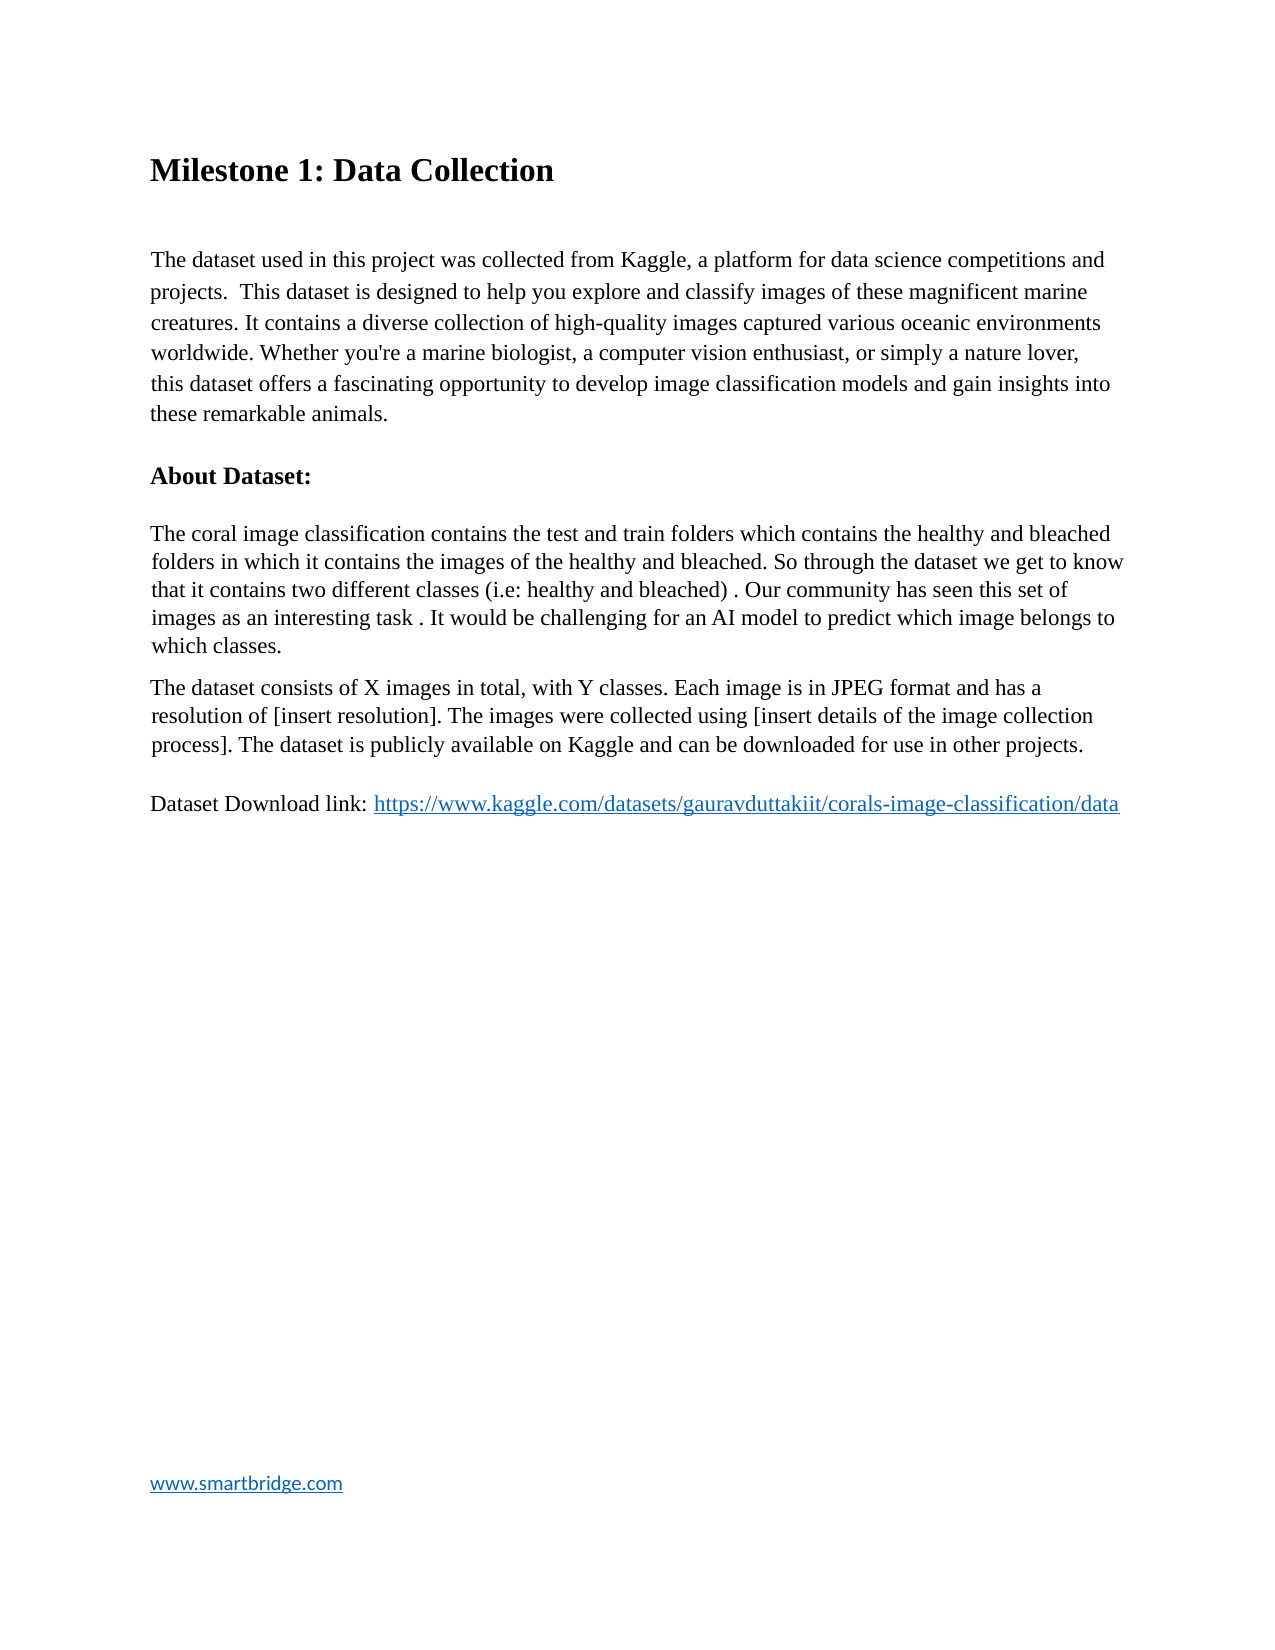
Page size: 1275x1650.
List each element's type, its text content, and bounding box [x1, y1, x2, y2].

text Dataset Download link: https://www.kaggle.com/datasets/gauravduttakiit/corals-image-classification/data [150, 790, 1125, 816]
subtitle Milestone 1: Data Collection [150, 150, 1125, 188]
text this dataset offers a fascinating opportunity to develop image classification models and gain insights into these remarkable animals. [150, 369, 1125, 426]
text The dataset consists of X images in total, with Y classes. Each image is in JPEG format and has a resolution of [insert resolution]. The images were collected using [insert details of the image collection process]. The dataset is publicly available on Kaggle and can be downloaded for use in other projects. [150, 674, 1125, 757]
text The dataset used in this project was collected from Kaggle, a platform for data science competitions and projects. This dataset is designed to help you explore and classify images of these magnificent marine [150, 246, 1125, 305]
text creatures. It contains a diverse collection of high-quality images captured various oceanic environments [150, 309, 1125, 336]
text www.smartbridge.com [150, 1470, 1125, 1496]
text The coral image classification contains the test and train folders which contains the healthy and bleached folders in which it contains the images of the healthy and bleached. So through the dataset we get to know that it contains two different classes (i.e: healthy and bleached) . Our community has seen this set of images as an interesting task . It would be challenging for an AI model to predict which image belongs to which classes. [150, 520, 1125, 659]
text worldwide. Whether you're a marine biologist, a computer vision enthusiast, or simply a nature lover, [150, 339, 1125, 366]
text About Dataset: [150, 461, 1083, 490]
